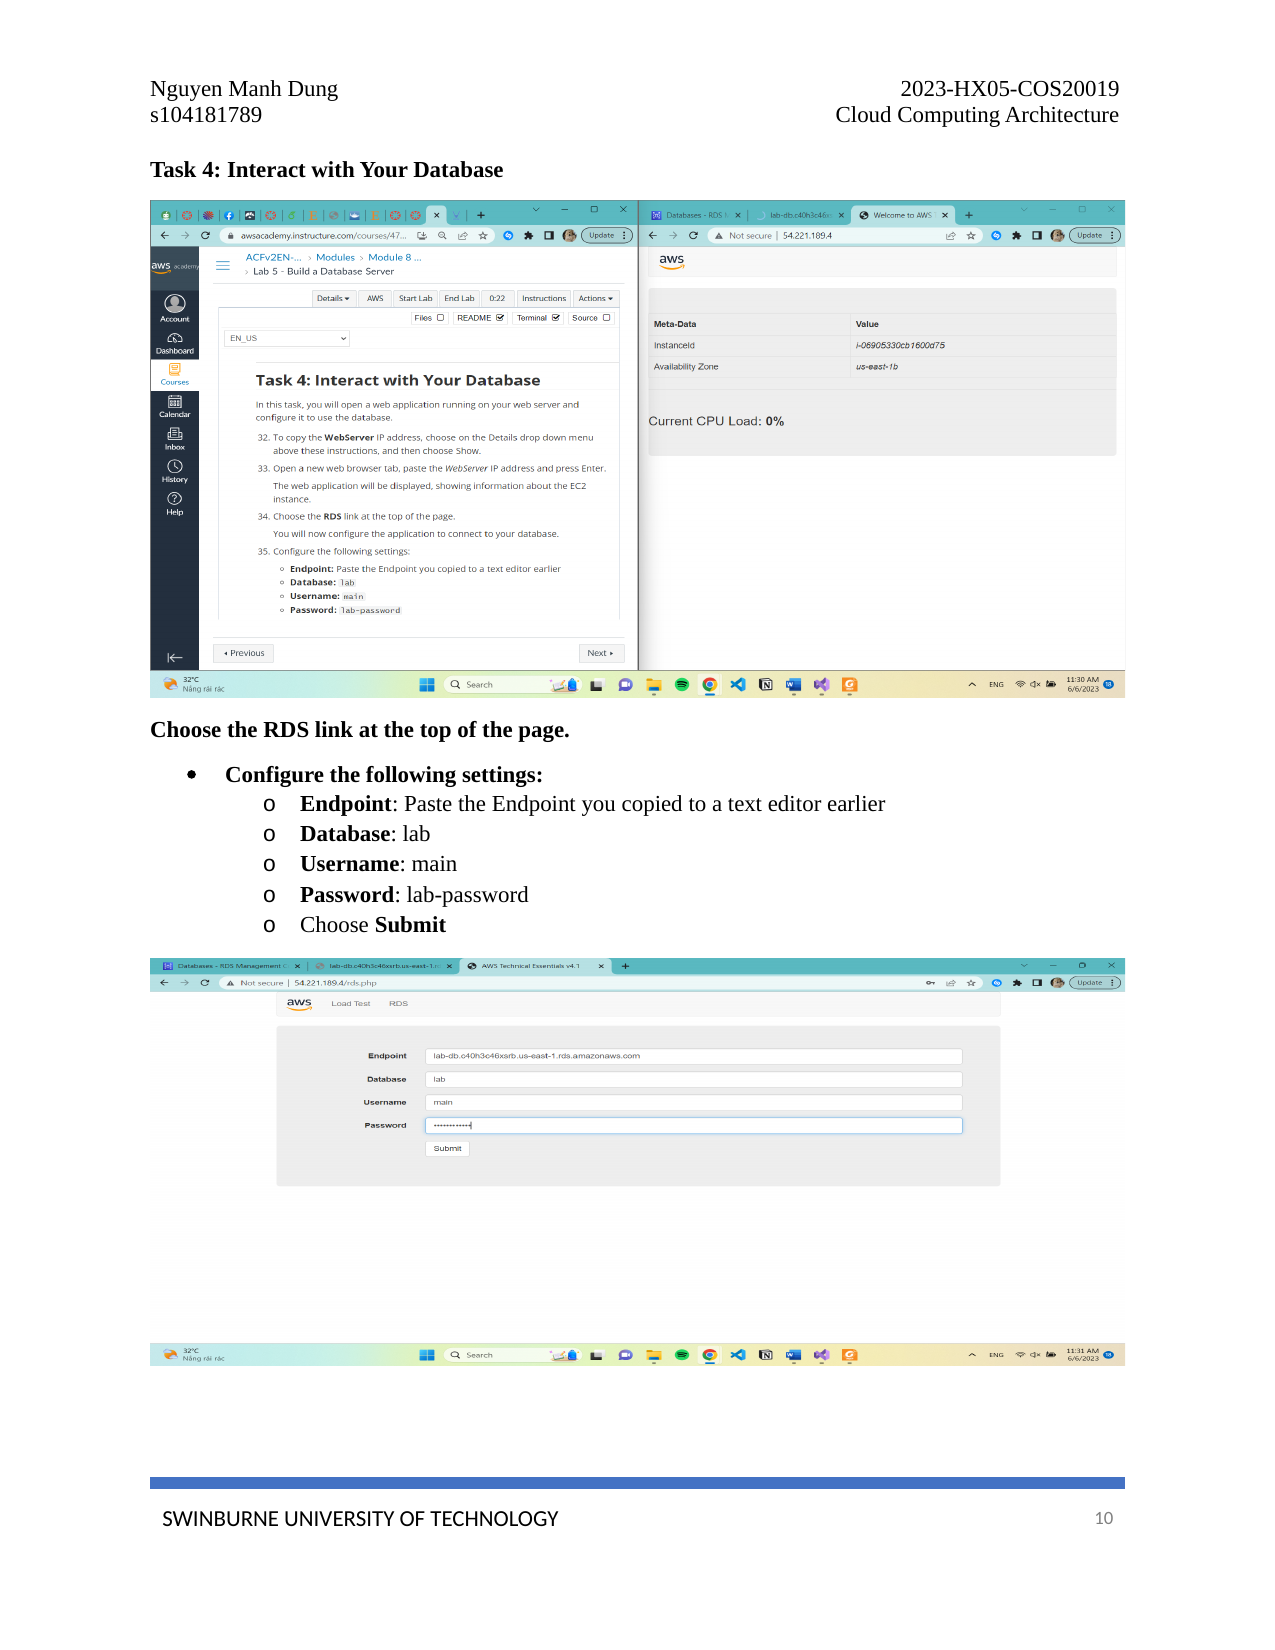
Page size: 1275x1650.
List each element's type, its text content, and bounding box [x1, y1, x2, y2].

picture [150, 200, 1125, 698]
list Password: lab-password [262, 881, 1125, 909]
picture [150, 958, 1125, 1366]
list Username: main [262, 850, 1125, 879]
text Choose the RDS link at the top of the page. [150, 716, 1125, 742]
list Endpoint: Paste the Endpoint you copied to a text editor earlier [262, 789, 1125, 818]
list Configure the following settings: [187, 761, 1125, 787]
list Database: lab [262, 820, 1125, 848]
text Task 4: Interact with Your Database [150, 156, 1125, 182]
list Choose Submit [262, 911, 1125, 939]
